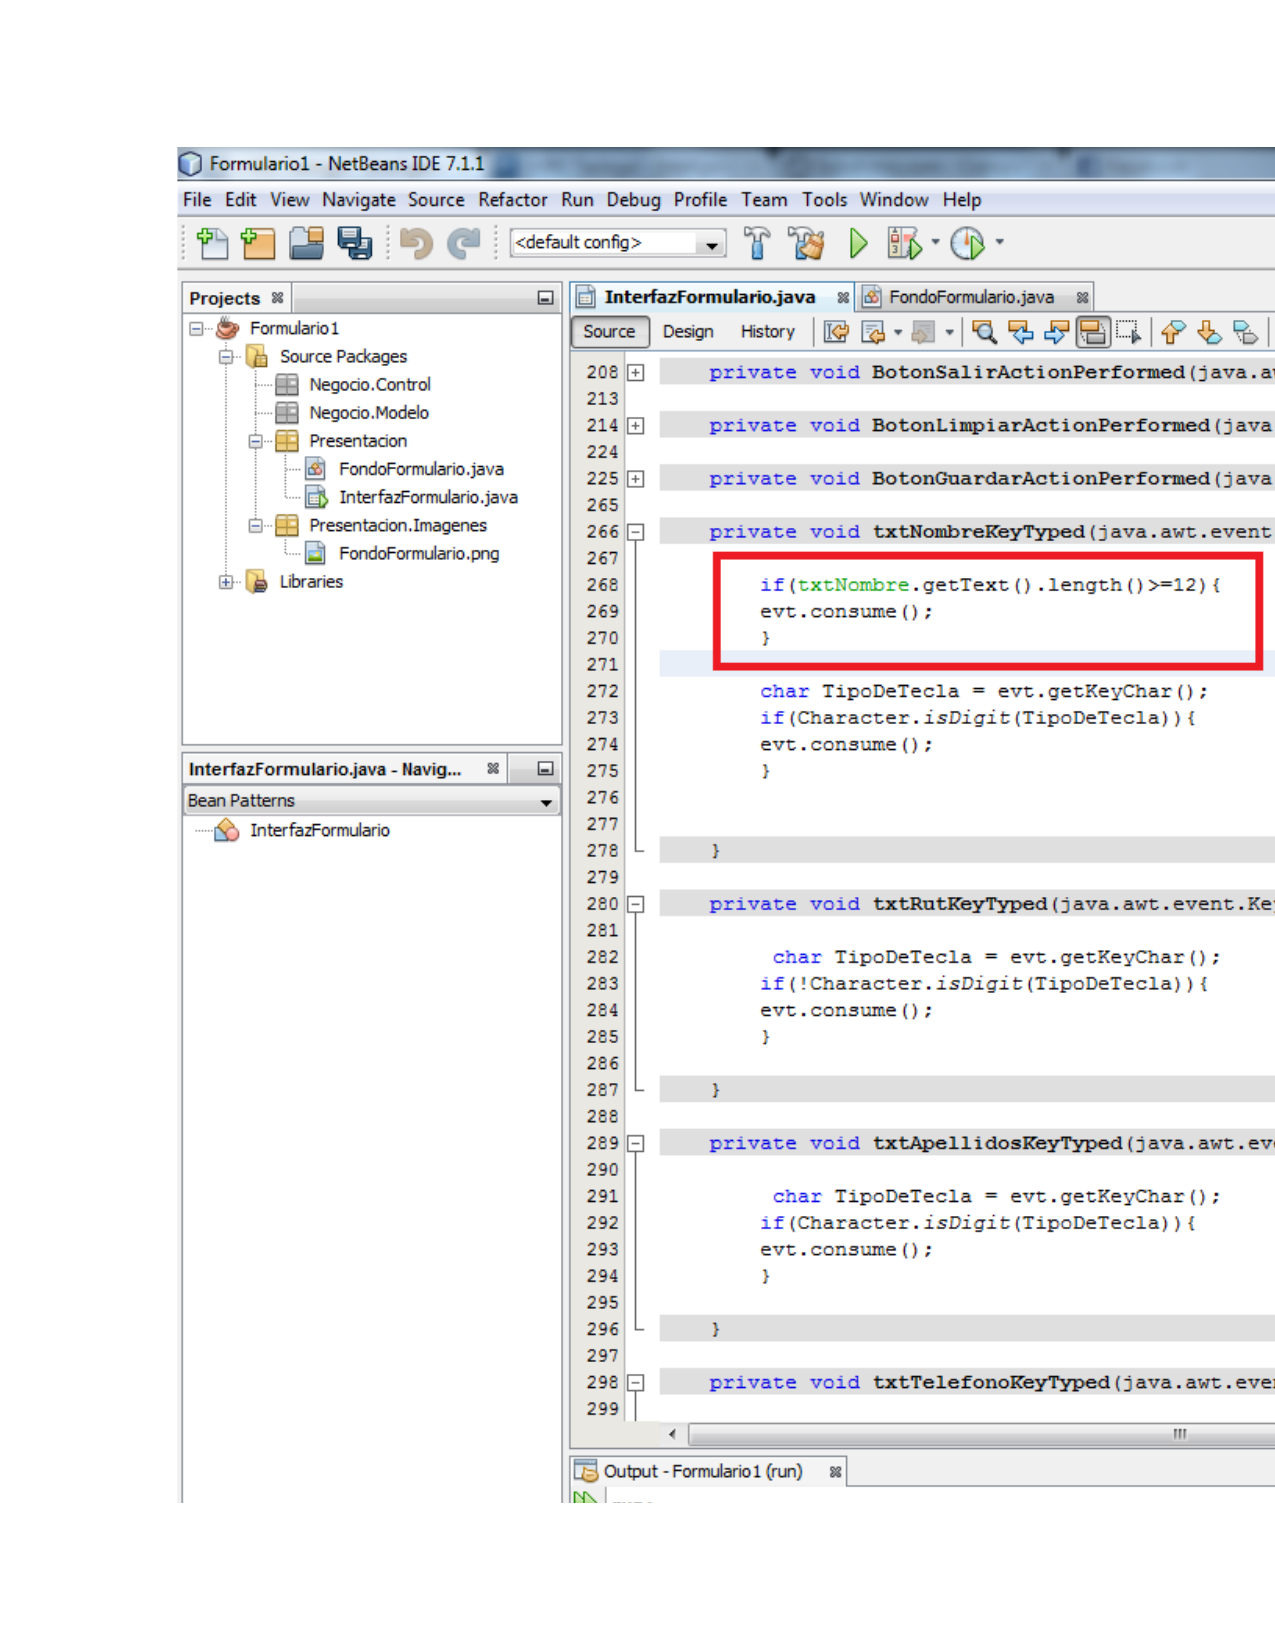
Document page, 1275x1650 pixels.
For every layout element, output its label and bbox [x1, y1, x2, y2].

picture [177, 147, 1275, 1503]
